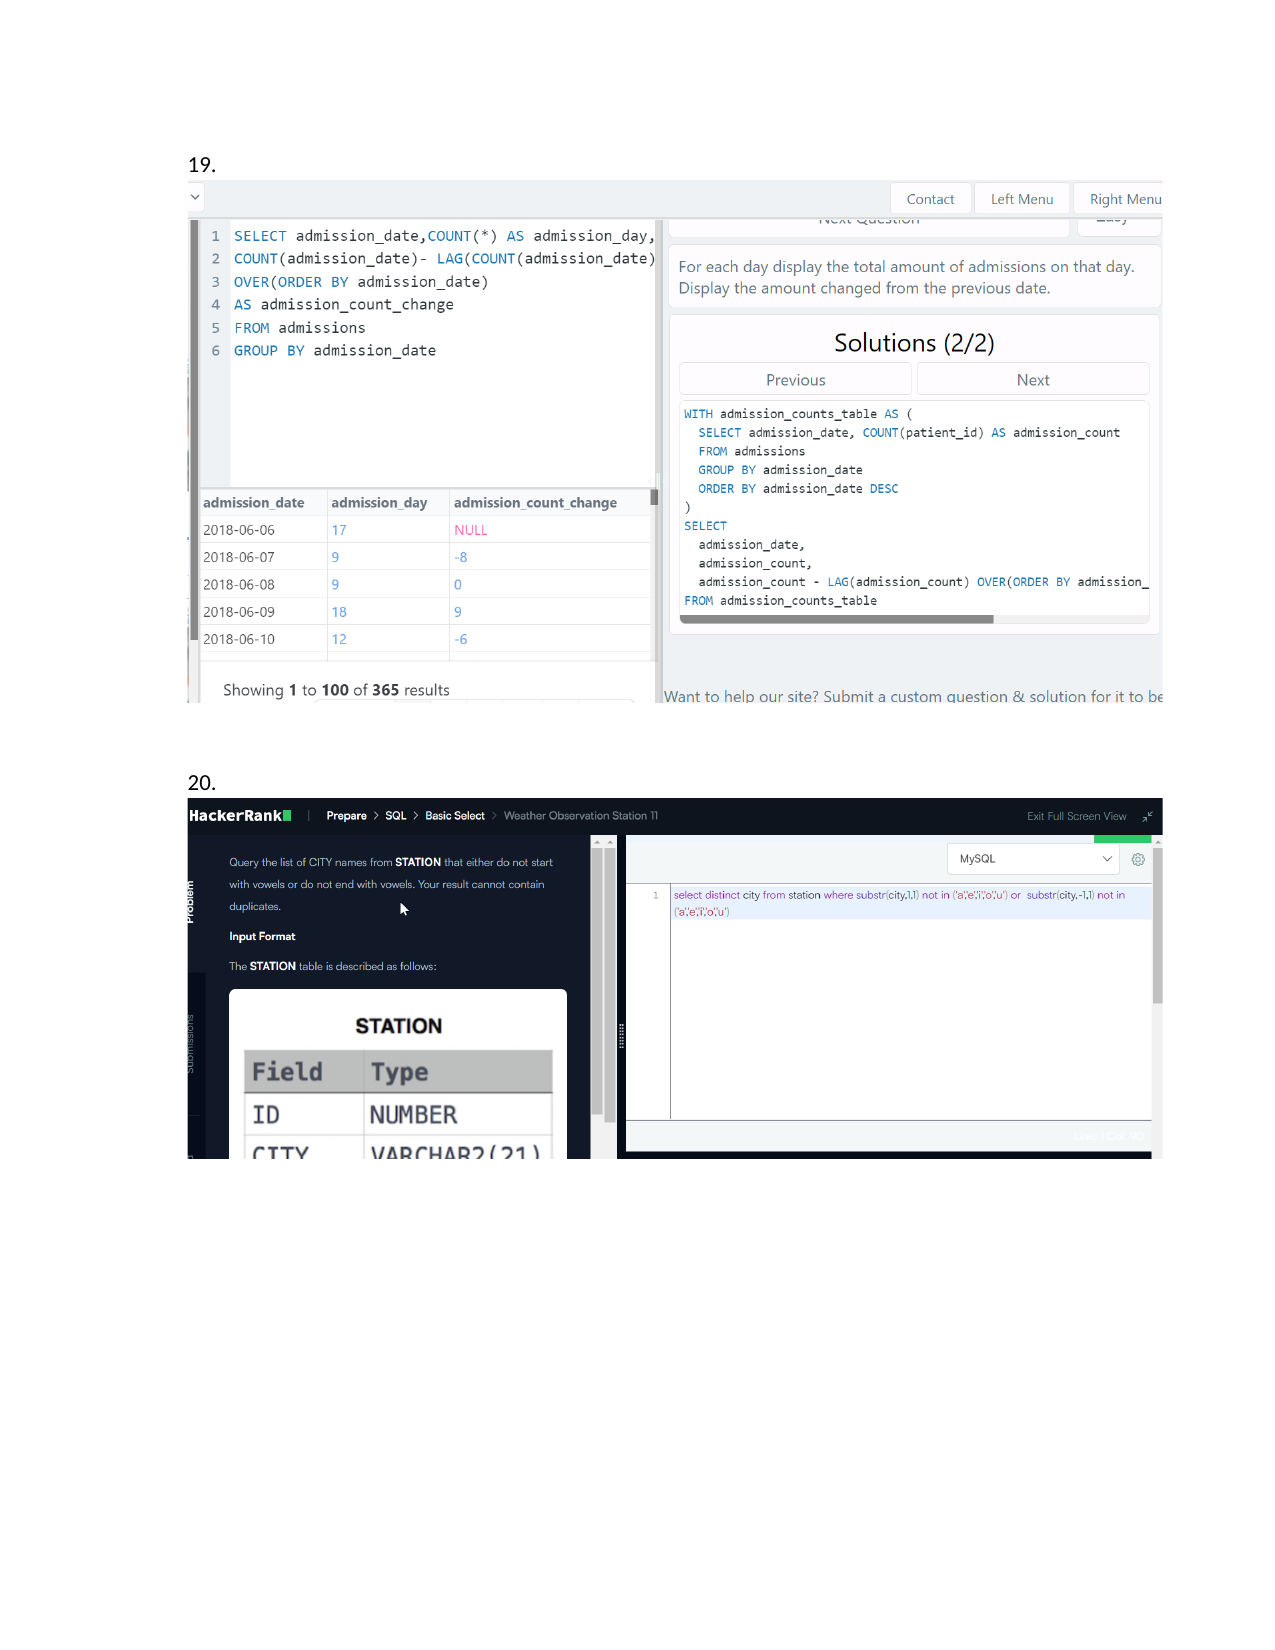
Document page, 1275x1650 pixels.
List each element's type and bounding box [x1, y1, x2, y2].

picture [187, 180, 1163, 703]
picture [187, 798, 1163, 1159]
